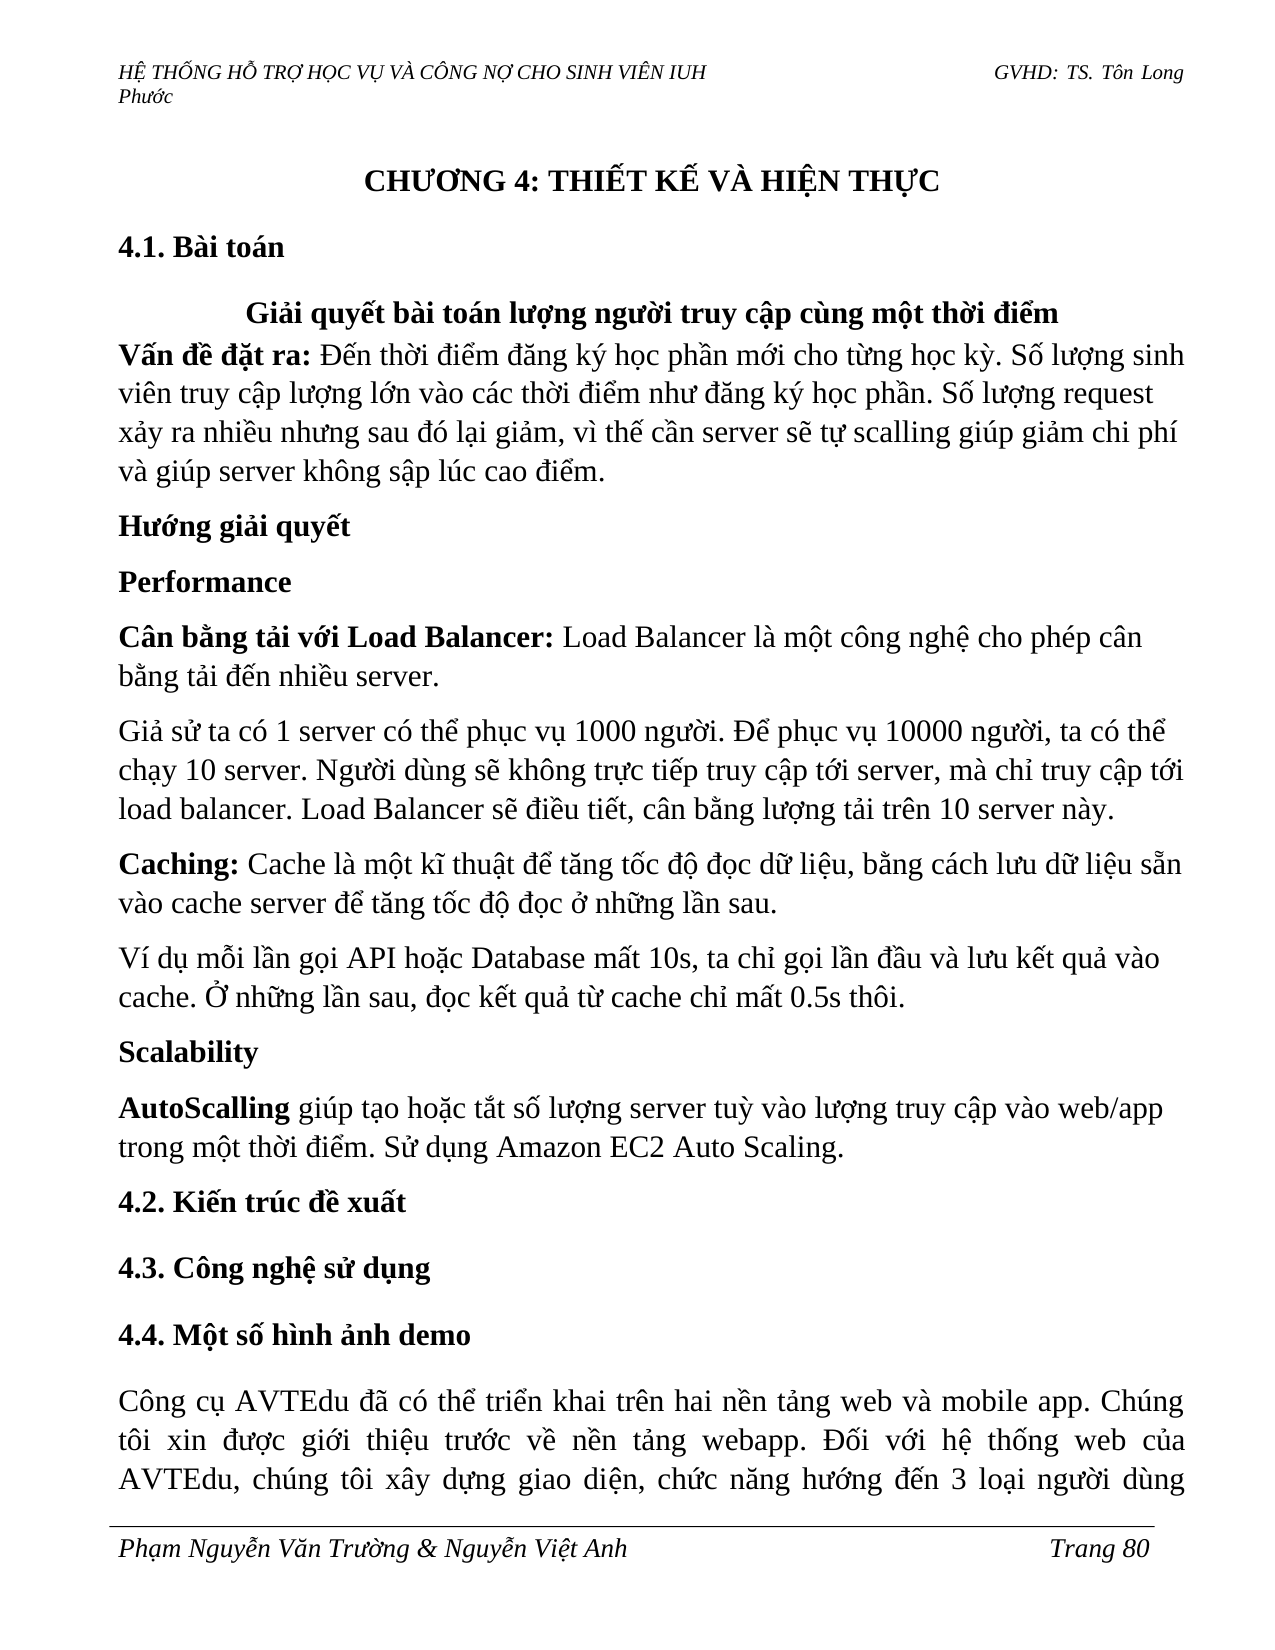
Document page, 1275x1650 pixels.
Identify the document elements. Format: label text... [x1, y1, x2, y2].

text Vấn đề đặt ra: Đến thời điểm đăng ký học phần mới cho từng học kỳ. Số lượng sinh viên truy cập lượng lớn vào các thời điểm như đăng ký học phần. Số lượng request xảy ra nhiều nhưng sau đó lại giảm, vì thế cần server sẽ tự scalling giúp giảm chi phí và giúp server không sập lúc cao điểm. [118, 336, 1186, 488]
text Ví dụ mỗi lần gọi API hoặc Database mất 10s, ta chỉ gọi lần đầu và lưu kết quả vào cache. Ở những lần sau, đọc kết quả từ cache chỉ mất 0.5s thôi. [118, 939, 1186, 1014]
text Hướng giải quyết [118, 507, 1186, 543]
text Giải quyết bài toán lượng người truy cập cùng một thời điểm [118, 294, 1186, 331]
text Scalability [118, 1034, 1186, 1070]
subtitle 4.3. Công nghệ sử dụng [118, 1250, 1186, 1286]
subtitle 4.4. Một số hình ảnh demo [118, 1316, 1186, 1352]
text Caching: Cache là một kĩ thuật để tăng tốc độ đọc dữ liệu, bằng cách lưu dữ liệu sẵn vào cache server để tăng tốc độ đọc ở những lần sau. [118, 845, 1186, 920]
text Performance [118, 563, 1186, 599]
subtitle 4.1. Bài toán [118, 228, 1186, 264]
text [118, 1382, 1186, 1496]
subtitle 4.2. Kiến trúc đề xuất [118, 1183, 1186, 1219]
text Giả sử ta có 1 server có thể phục vụ 1000 người. Để phục vụ 10000 người, ta có thể chạy 10 server. Người dùng sẽ không trực tiếp truy cập tới server, mà chỉ truy cập tới load balancer. Load Balancer sẽ điều tiết, cân bằng lượng tải trên 10 server này. [118, 712, 1186, 826]
subtitle CHƯƠNG 4: THIẾT KẾ VÀ HIỆN THỰC [118, 162, 1186, 198]
text Cân bằng tải với Load Balancer: Load Balancer là một công nghệ cho phép cân bằng tải đến nhiều server. [118, 618, 1186, 693]
text AutoScalling giúp tạo hoặc tắt số lượng server tuỳ vào lượng truy cập vào web/app trong một thời điểm. Sử dụng Amazon EC2 Auto Scaling. [118, 1089, 1186, 1164]
